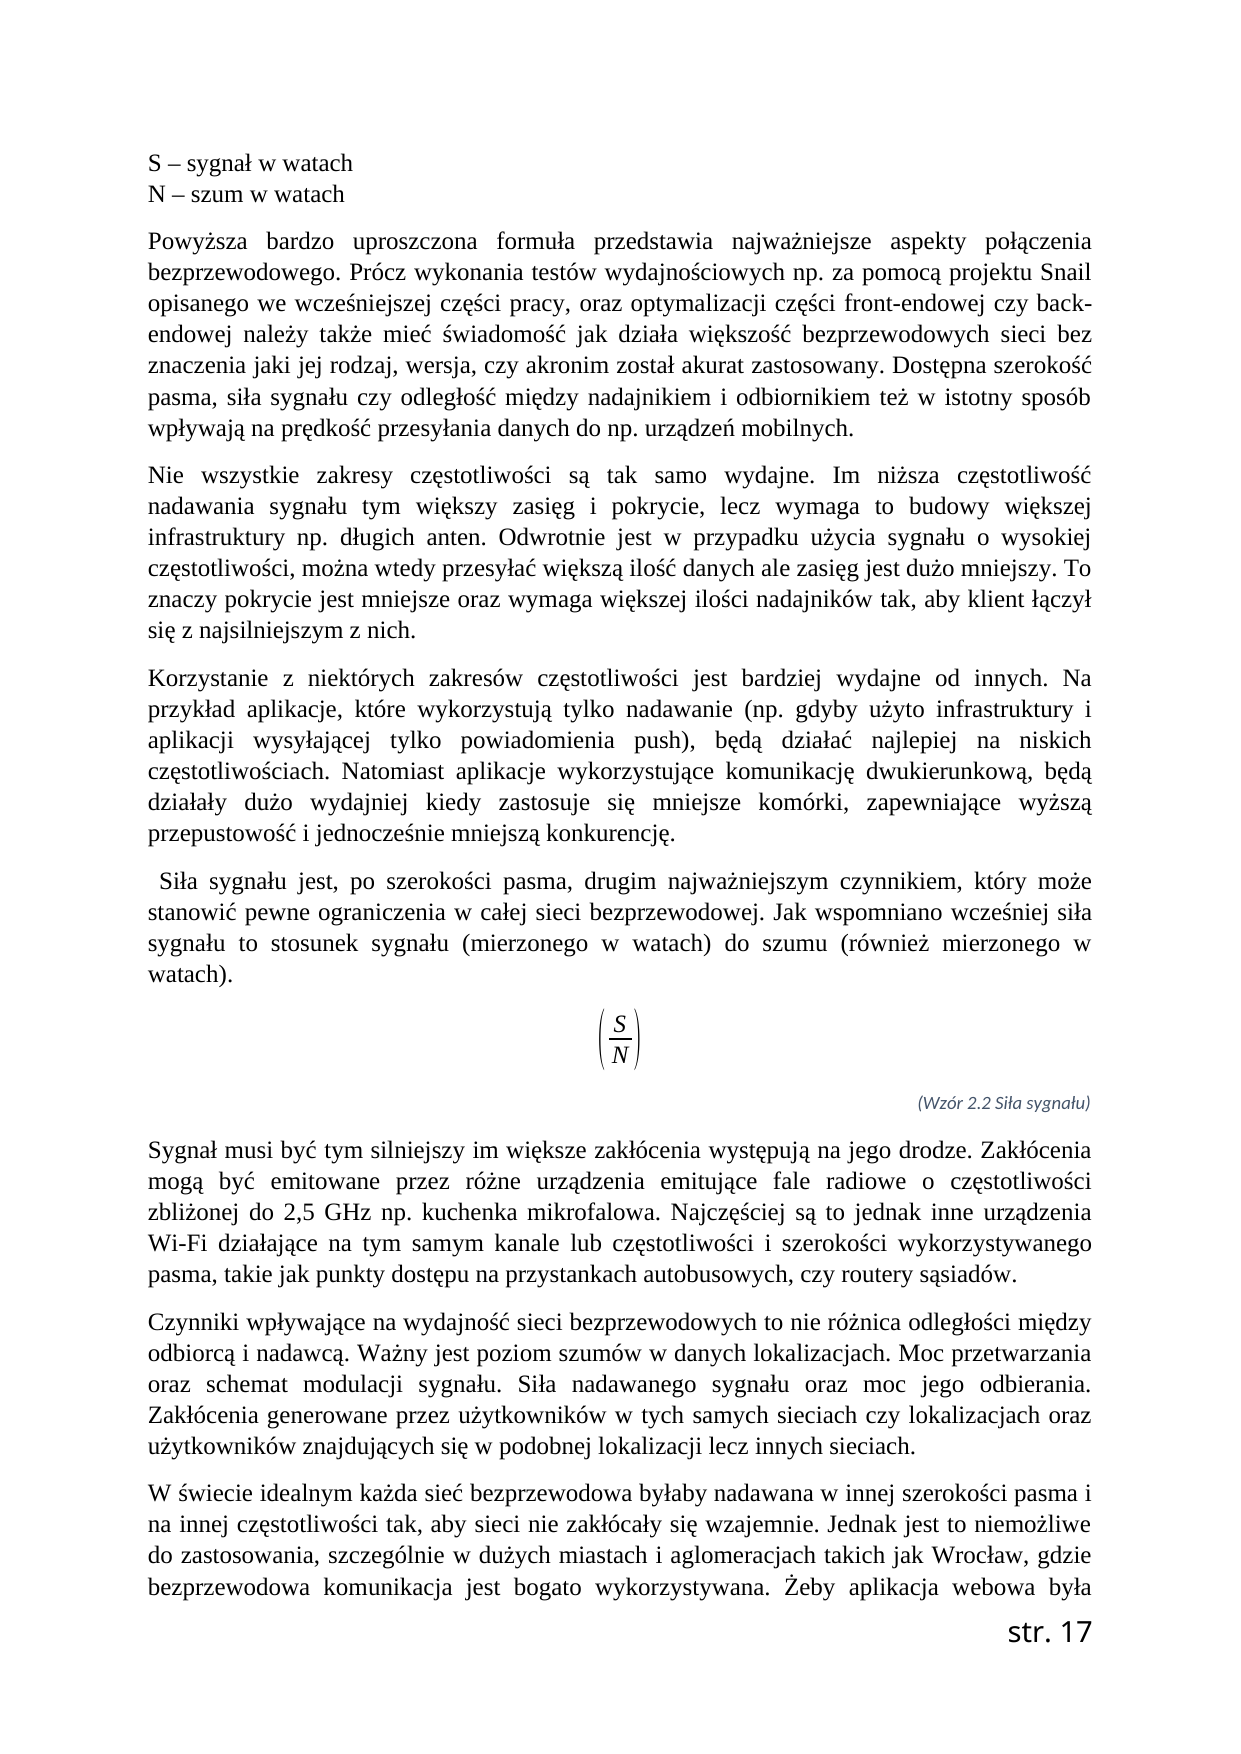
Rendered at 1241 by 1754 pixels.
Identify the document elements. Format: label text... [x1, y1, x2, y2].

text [148, 148, 1093, 207]
text Korzystanie z niektórych zakresów częstotliwości jest bardziej wydajne od innych. Na przykład aplikacje, które wykorzystują tylko nadawanie (np. gdyby użyto infrastruktury i aplikacji wysyłającej tylko powiadomienia push), będą działać najlepiej na niskich częstotliwościach. Natomiast aplikacje wykorzystujące komunikację dwukierunkową, będą działały dużo wydajniej kiedy zastosuje się mniejsze komórki, zapewniające wyższą przepustowość i jednocześnie mniejszą konkurencję. [148, 663, 1093, 847]
text (Wzór 2.2 Siła sygnału) [148, 1091, 1093, 1114]
text Sygnał musi być tym silniejszy im większe zakłócenia występują na jego drodze. Zakłócenia mogą być emitowane przez różne urządzenia emitujące fale radiowe o częstotliwości zbliżonej do 2,5 GHz np. kuchenka mikrofalowa. Najczęściej są to jednak inne urządzenia Wi-Fi działające na tym samym kanale lub częstotliwości i szerokości wykorzystywanego pasma, takie jak punkty dostępu na przystankach autobusowych, czy routery sąsiadów. [148, 1135, 1093, 1288]
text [148, 1478, 1093, 1600]
text Nie wszystkie zakresy częstotliwości są tak samo wydajne. Im niższa częstotliwość nadawania sygnału tym większy zasięg i pokrycie, lecz wymaga to budowy większej infrastruktury np. długich anten. Odwrotnie jest w przypadku użycia sygnału o wysokiej częstotliwości, można wtedy przesyłać większą ilość danych ale zasięg jest dużo mniejszy. To znaczy pokrycie jest mniejsze oraz wymaga większej ilości nadajników tak, aby klient łączył się z najsilniejszym z nich. [148, 460, 1093, 644]
text Czynniki wpływające na wydajność sieci bezprzewodowych to nie różnica odległości między odbiorcą i nadawcą. Ważny jest poziom szumów w danych lokalizacjach. Moc przetwarzania oraz schemat modulacji sygnału. Siła nadawanego sygnału oraz moc jego odbierania. Zakłócenia generowane przez użytkowników w tych samych sieciach czy lokalizacjach oraz użytkowników znajdujących się w podobnej lokalizacji lecz innych sieciach. [148, 1307, 1093, 1459]
text Siła sygnału jest, po szerokości pasma, drugim najważniejszym czynnikiem, który może stanowić pewne ograniczenia w całej sieci bezprzewodowej. Jak wspomniano wcześniej siła sygnału to stosunek sygnału (mierzonego w watach) do szumu (również mierzonego w watach). [148, 866, 1093, 988]
text Powyższa bardzo uproszczona formuła przedstawia najważniejsze aspekty połączenia bezprzewodowego. Prócz wykonania testów wydajnościowych np. za pomocą projektu Snail opisanego we wcześniejszej części pracy, oraz optymalizacji części front-endowej czy back-endowej należy także mieć świadomość jak działa większość bezprzewodowych sieci bez znaczenia jaki jej rodzaj, wersja, czy akronim został akurat zastosowany. Dostępna szerokość pasma, siła sygnału czy odległość między nadajnikiem i odbiornikiem też w istotny sposób wpływają na prędkość przesyłania danych do np. urządzeń mobilnych. [148, 226, 1093, 441]
